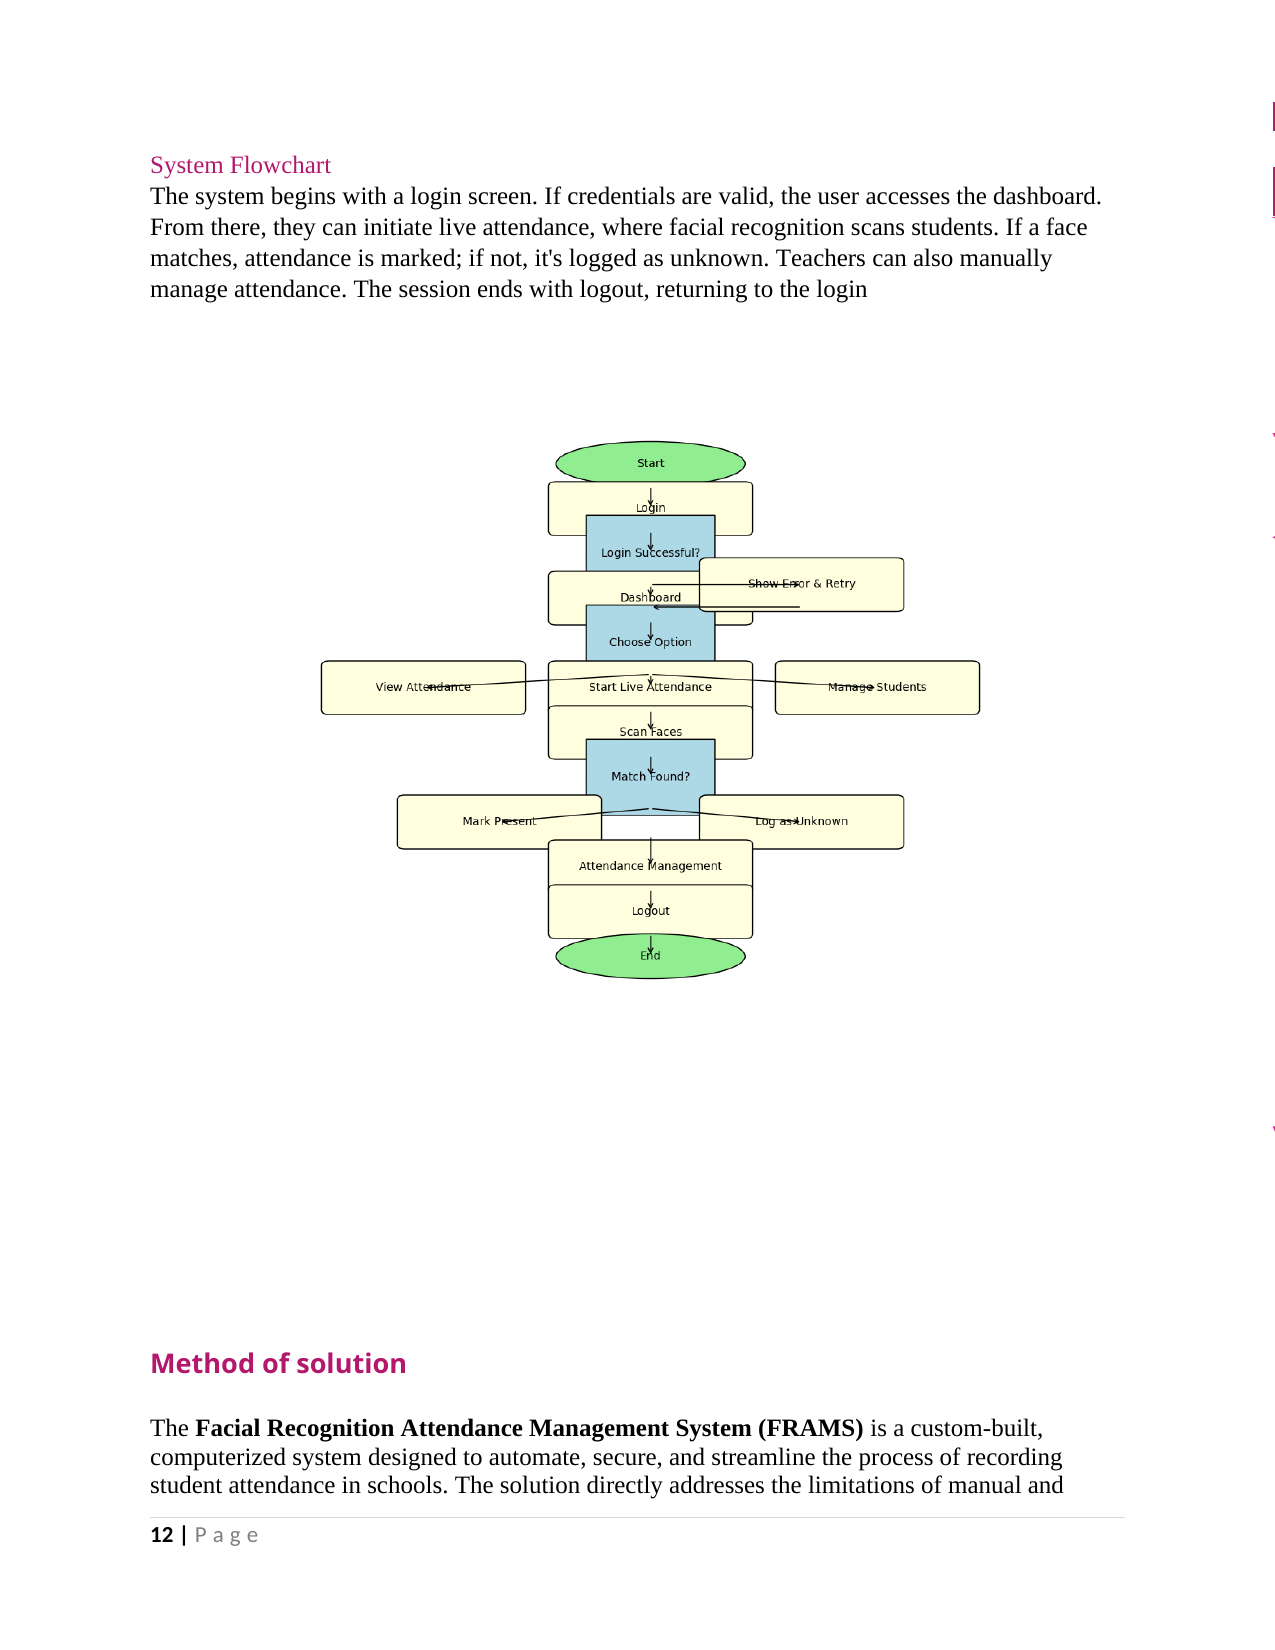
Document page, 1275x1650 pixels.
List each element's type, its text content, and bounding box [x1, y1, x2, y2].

subtitle Method of solution [150, 1344, 1125, 1381]
picture [150, 321, 1125, 1135]
subtitle System Flowchart [150, 150, 1125, 179]
text The system begins with a login screen. If credentials are valid, the user accesses the dashboard. From there, they can initiate live attendance, where facial recognition scans students. If a face matches, attendance is marked; if not, it's logged as unknown. Teachers can also manually manage attendance. The session ends with logout, returning to the login [150, 181, 1125, 303]
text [150, 1413, 1125, 1499]
